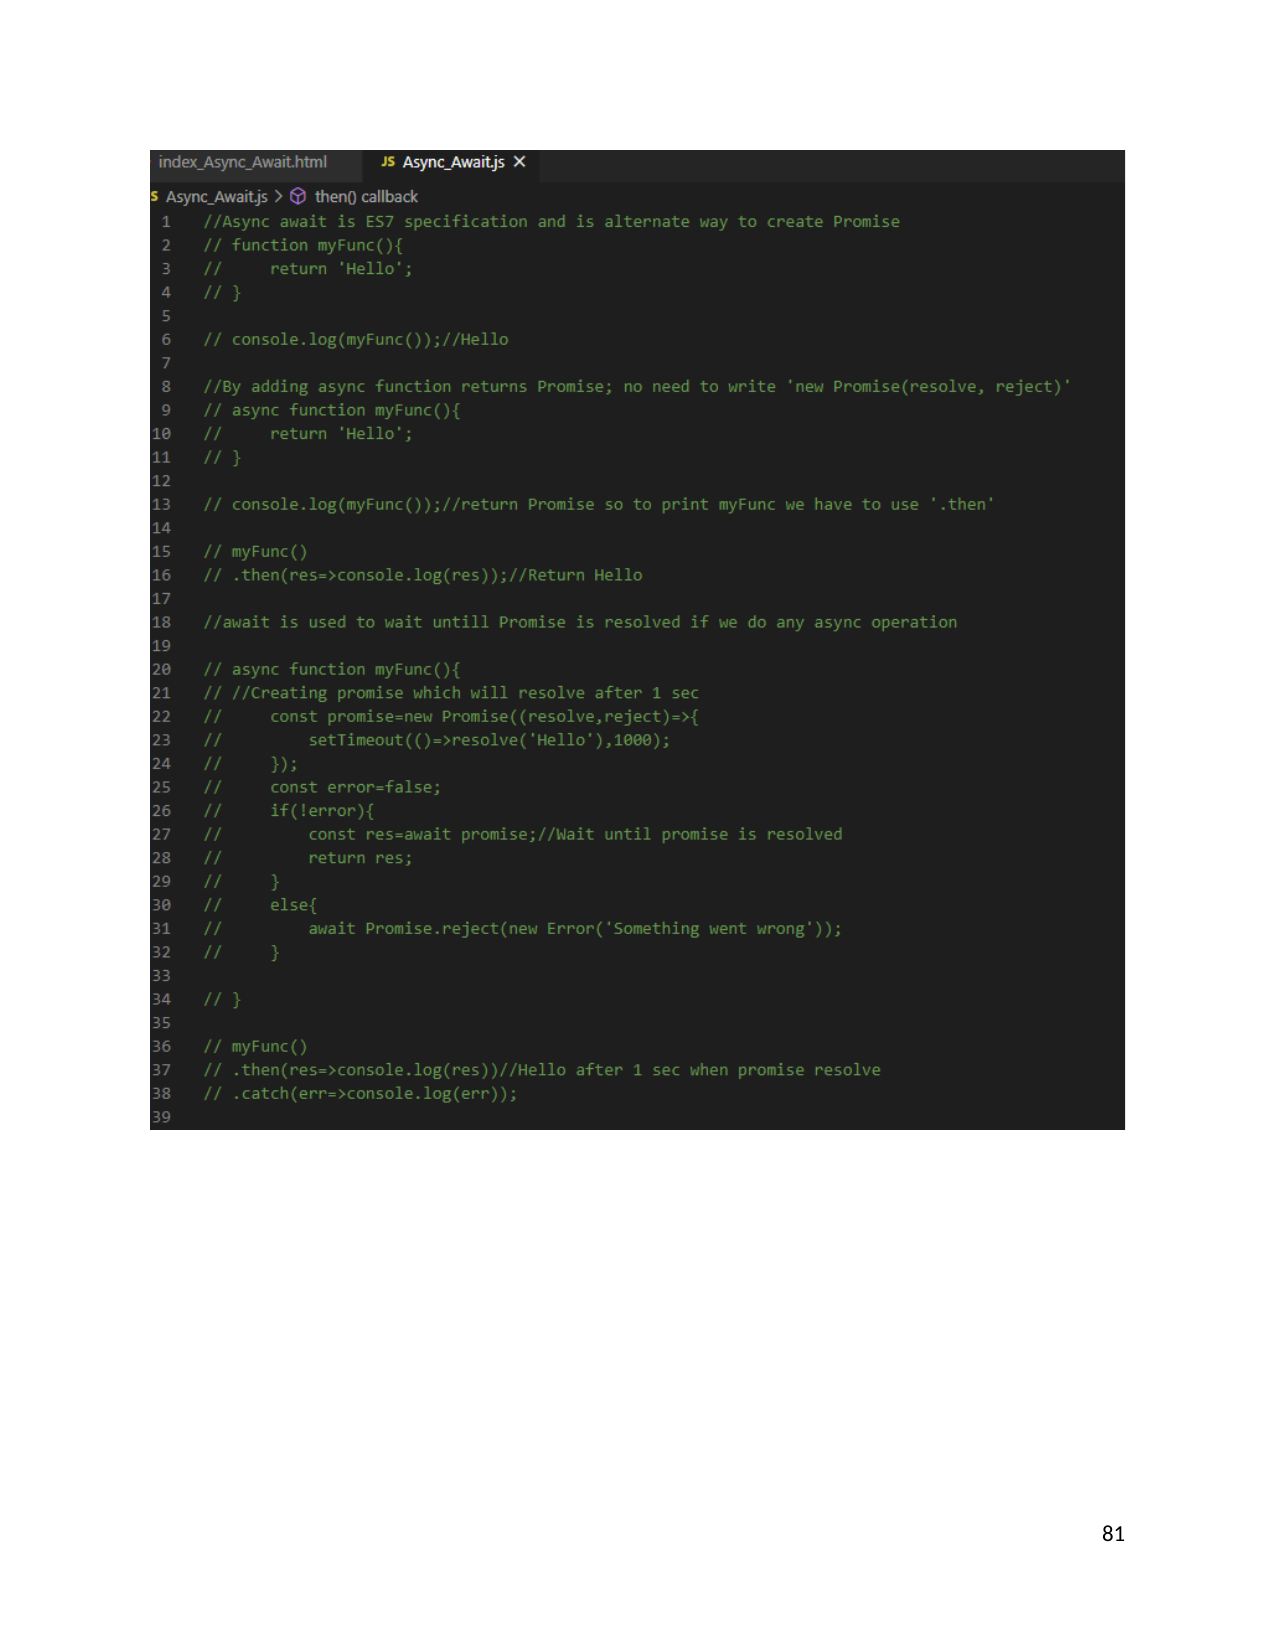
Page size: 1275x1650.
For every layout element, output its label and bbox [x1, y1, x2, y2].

picture [150, 150, 1125, 1130]
